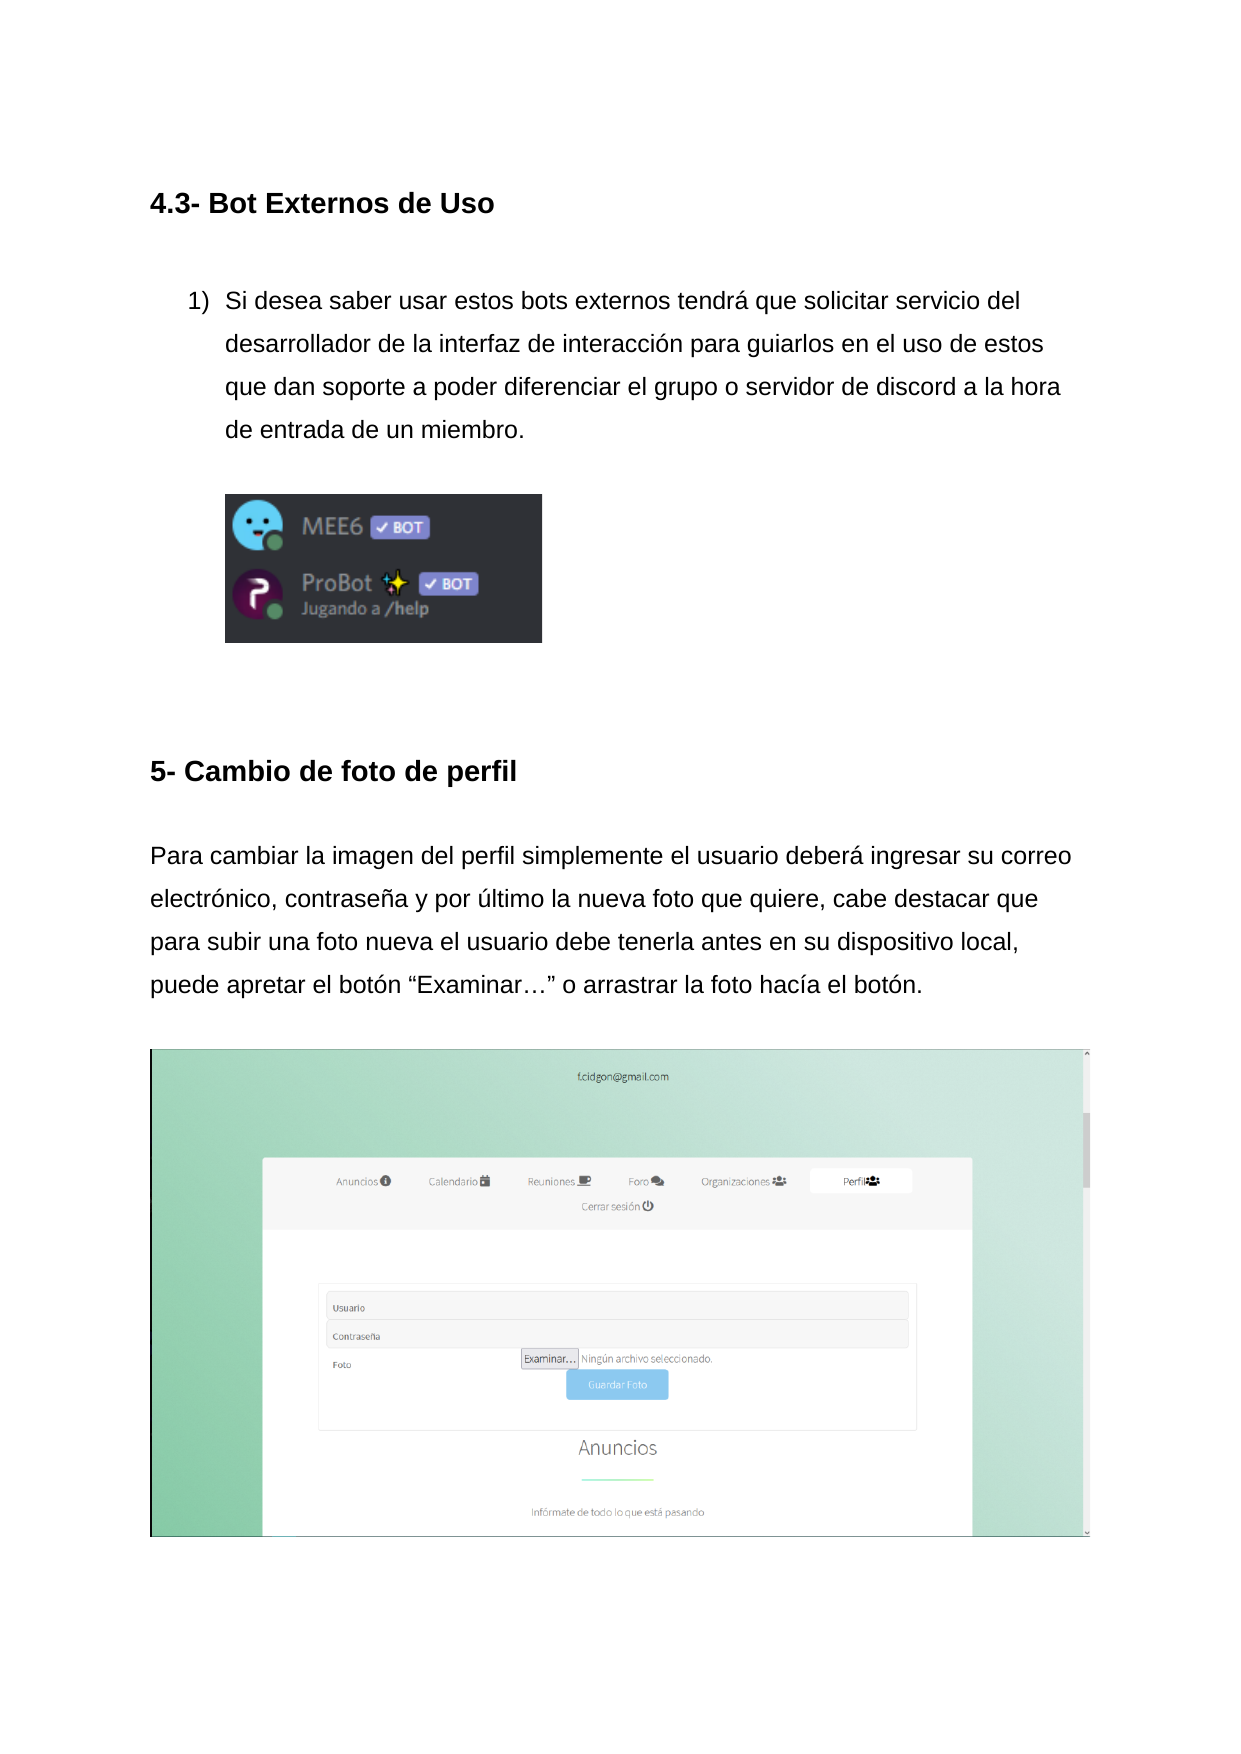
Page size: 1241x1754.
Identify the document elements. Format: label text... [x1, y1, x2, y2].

picture [225, 494, 543, 643]
text 5- Cambio de foto de perfil [150, 754, 1090, 788]
picture [150, 1049, 1091, 1537]
text 4.3- Bot Externos de Uso [150, 186, 1090, 219]
text Para cambiar la imagen del perfil simplemente el usuario deberá ingresar su correo electrónico, contraseña y por último la nueva foto que quiere, cabe destacar que para subir una foto nueva el usuario debe tenerla antes en su dispositivo local, puede apretar el botón “Examinar…” o arrastrar la foto hacía el botón. [150, 841, 1090, 999]
list Si desea saber usar estos bots externos tendrá que solicitar servicio del desarrollador de la interfaz de interacción para guiarlos en el uso de estos que dan soporte a poder diferenciar el grupo o servidor de discord a la hora de entrada de un miembro. [187, 286, 1090, 444]
